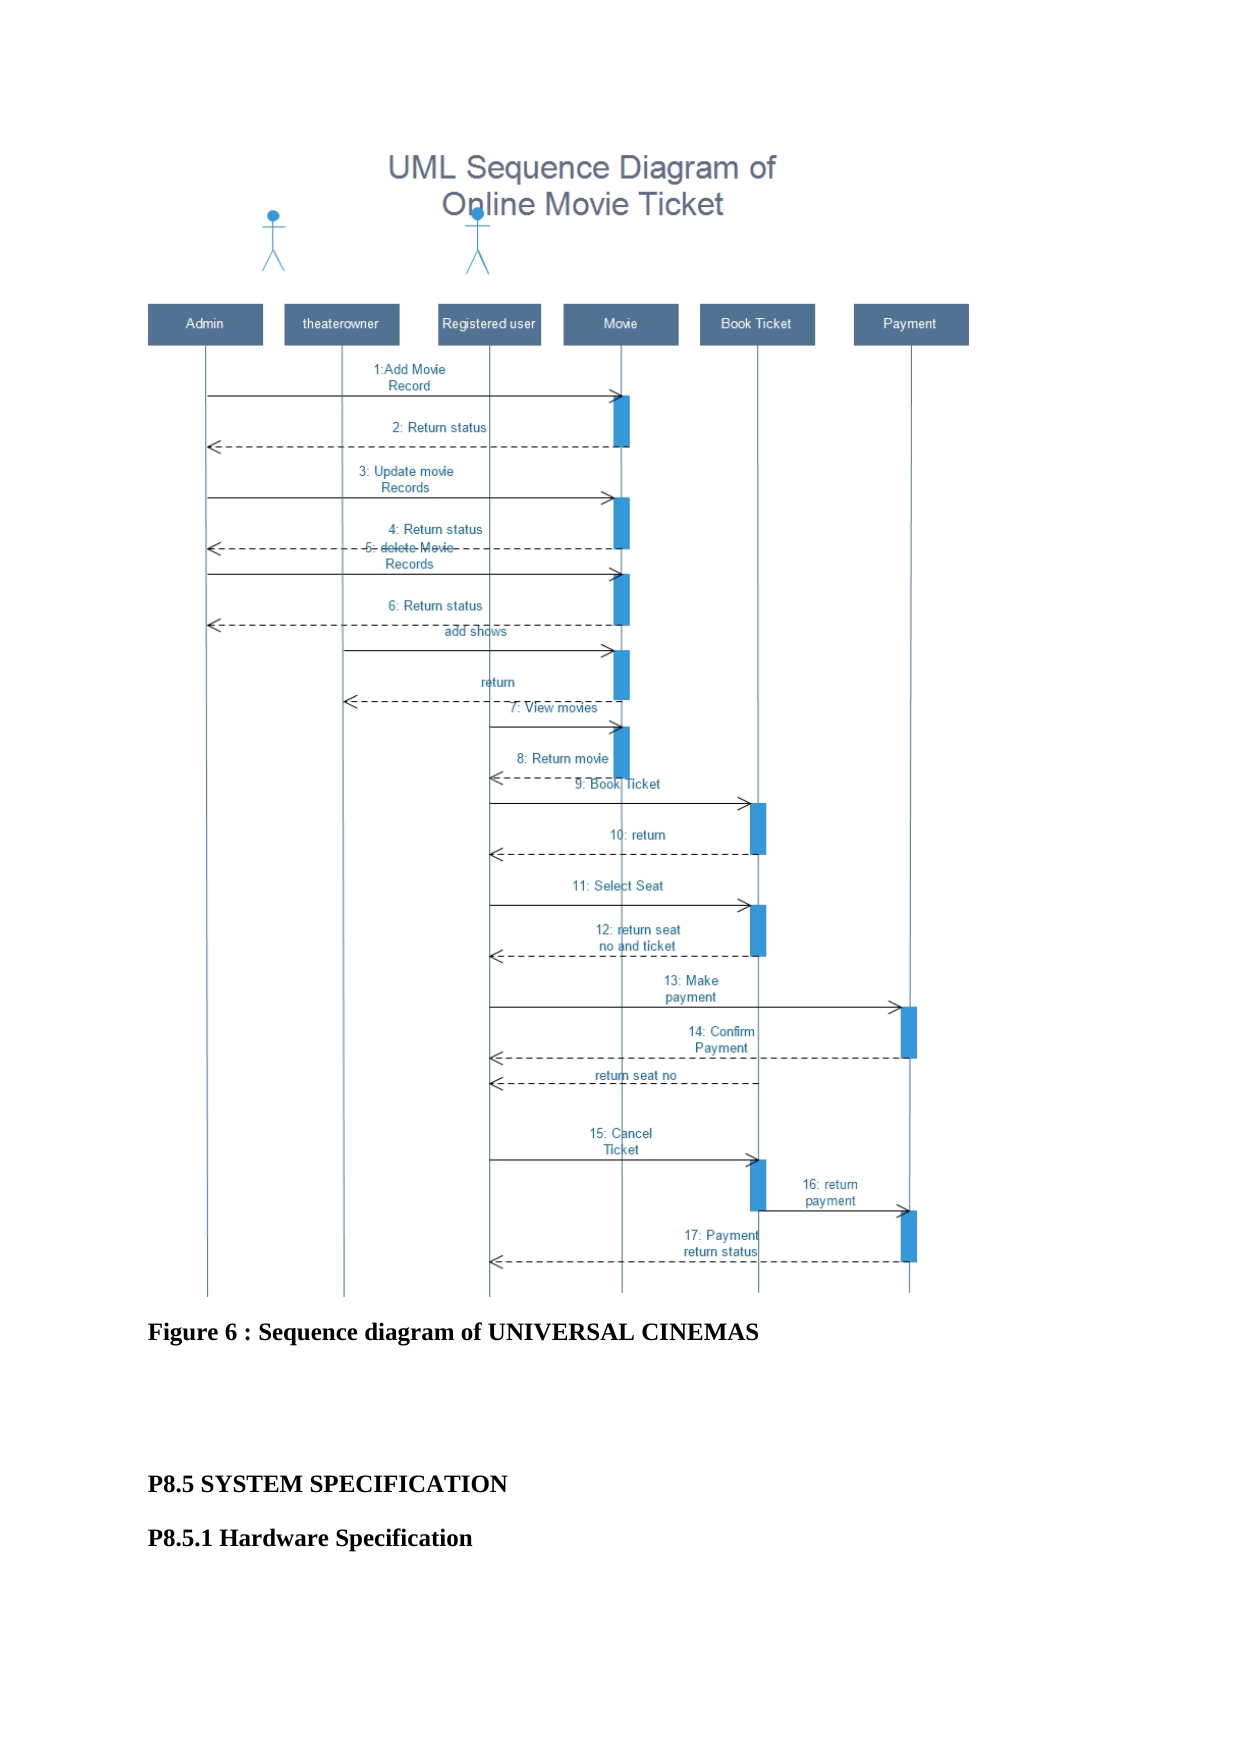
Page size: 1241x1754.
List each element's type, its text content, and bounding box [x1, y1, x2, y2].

subtitle P8.5 SYSTEM SPECIFICATION [148, 1469, 1132, 1497]
picture [147, 150, 970, 1297]
text Figure 6 : Sequence diagram of UNIVERSAL CINEMAS [148, 1317, 1132, 1346]
text P8.5.1 Hardware Specification [148, 1523, 1132, 1551]
